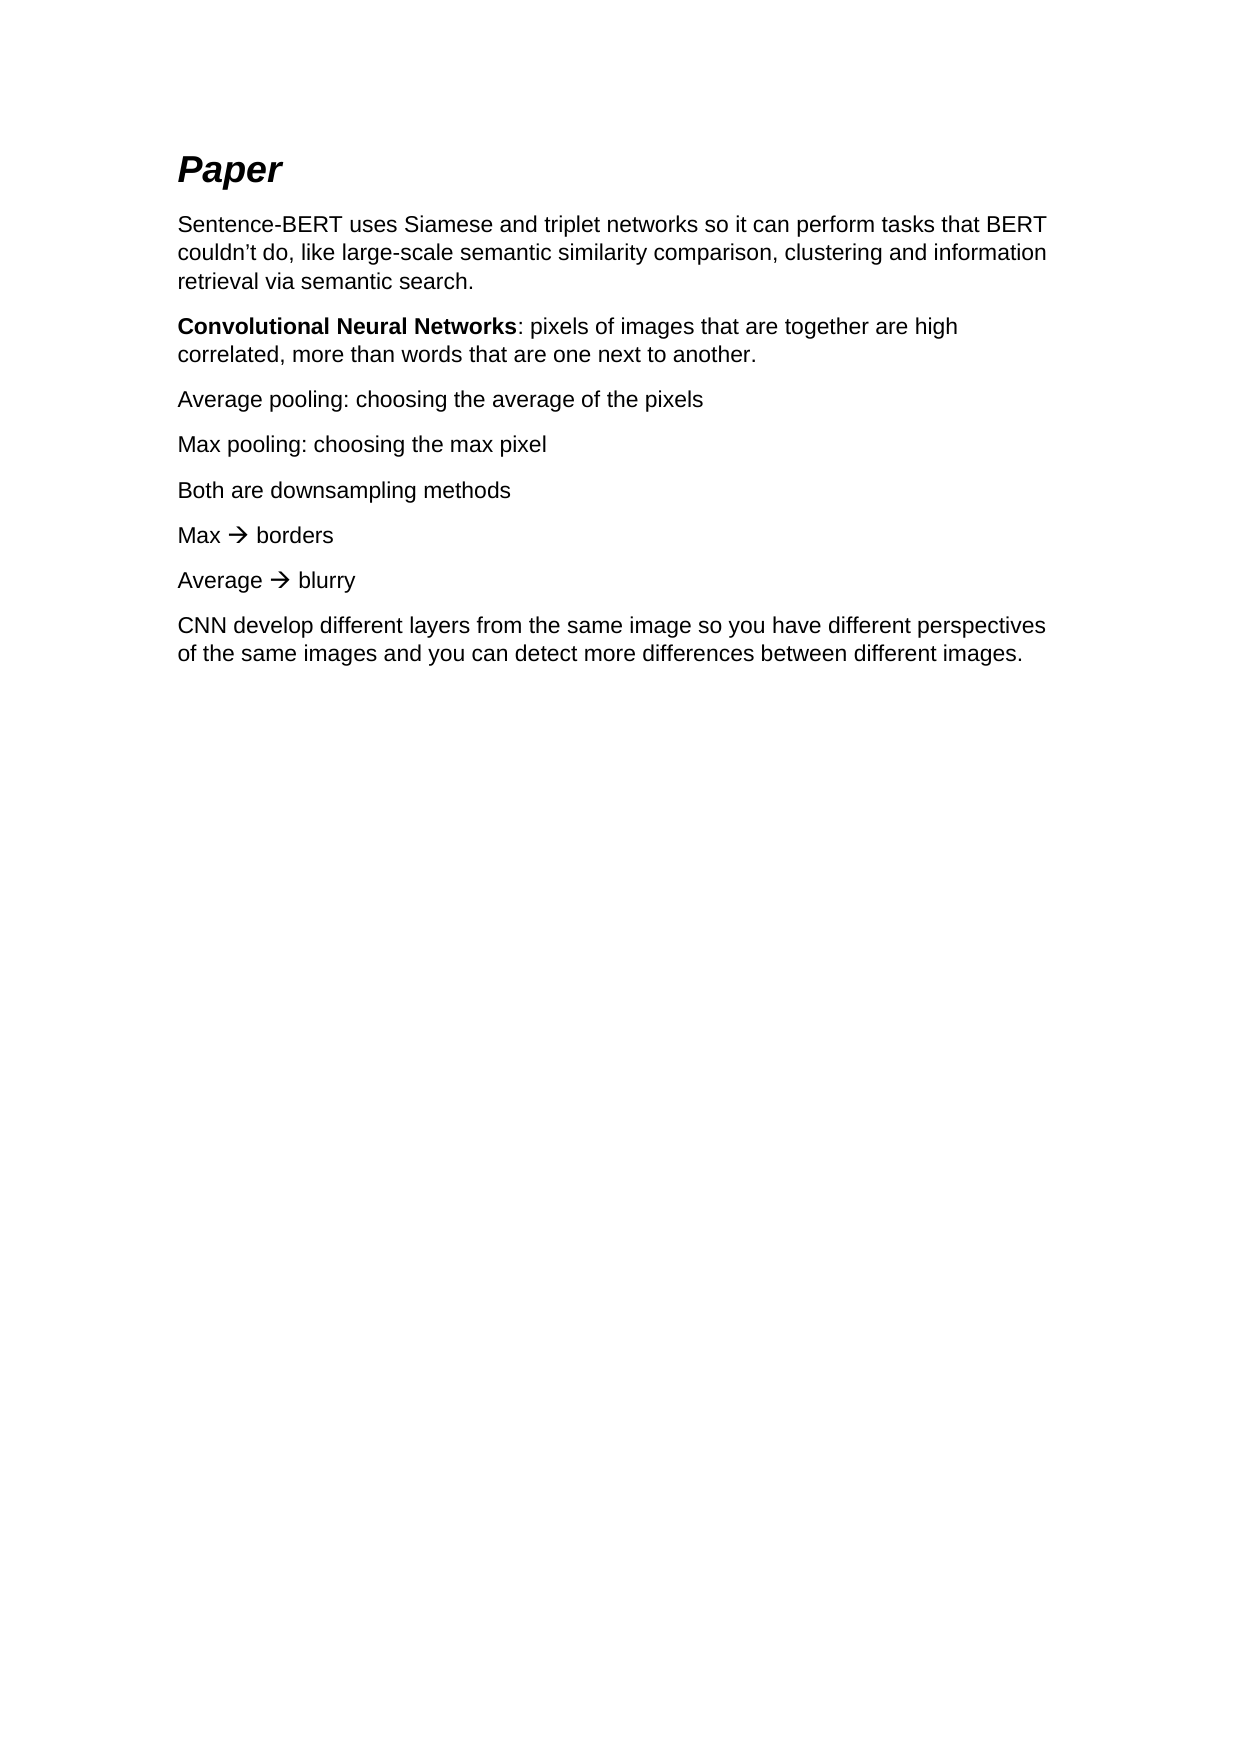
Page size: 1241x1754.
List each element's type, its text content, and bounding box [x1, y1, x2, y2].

text Convolutional Neural Networks: pixels of images that are together are high correlated, more than words that are one next to another. [177, 313, 1063, 368]
text Max borders [177, 522, 1063, 548]
text Sentence-BERT uses Siamese and triplet networks so it can perform tasks that BERT couldn’t do, like large-scale semantic similarity comparison, clustering and information retrieval via semantic search. [177, 211, 1063, 294]
text CNN develop different layers from the same image so you have different perspectives of the same images and you can detect more differences between different images. [177, 612, 1063, 667]
text Max pooling: choosing the max pixel [177, 431, 1063, 458]
text Average pooling: choosing the average of the pixels [177, 386, 1063, 413]
text Both are downsampling methods [177, 477, 1063, 503]
text Paper [177, 148, 1063, 191]
text Average blurry [177, 567, 1063, 593]
